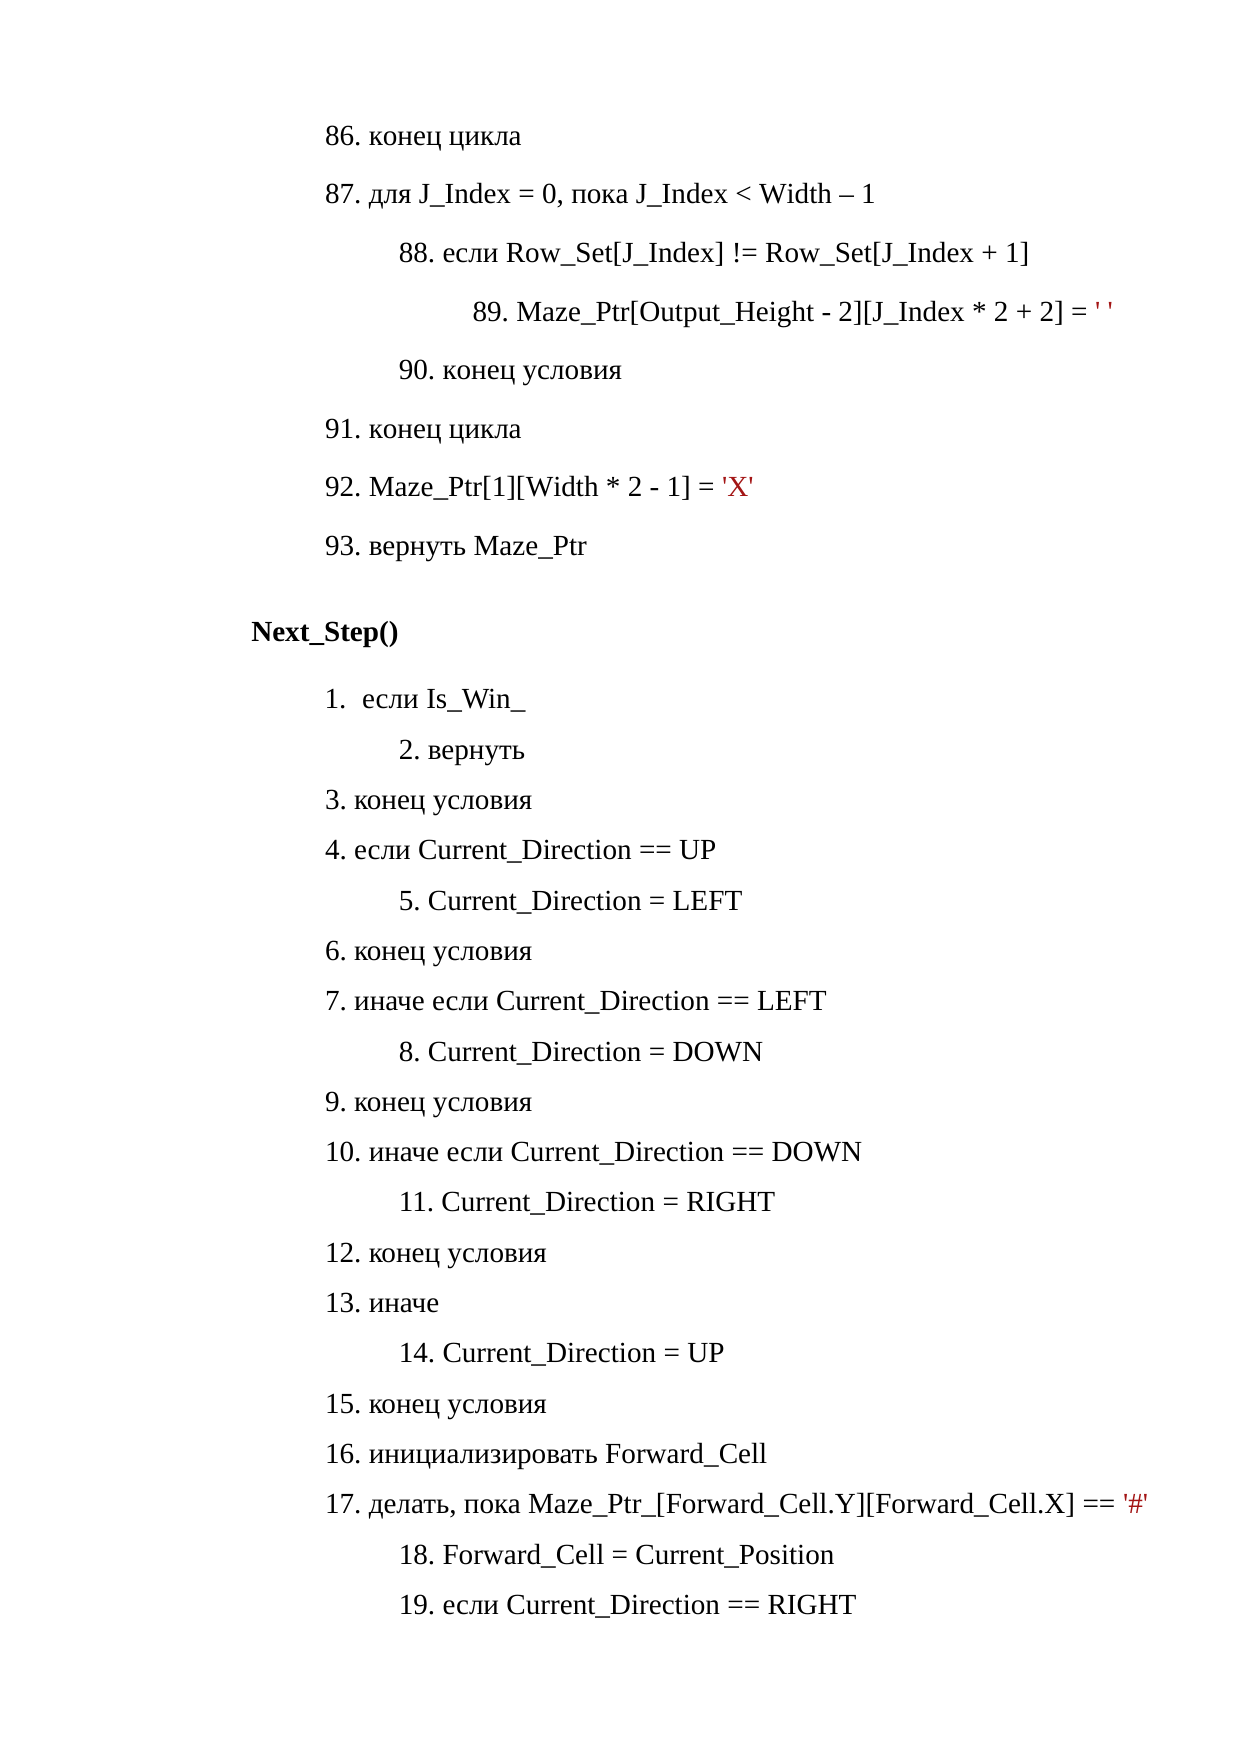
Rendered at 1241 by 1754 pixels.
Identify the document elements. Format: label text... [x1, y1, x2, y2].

text Next_Step() [177, 614, 1152, 648]
list 4. если Current_Direction == UP [325, 832, 1152, 866]
list 6. конец условия [325, 933, 1152, 967]
list 10. иначе если Current_Direction == DOWN [325, 1134, 1152, 1168]
list 14. Current_Direction = UP [325, 1336, 1152, 1369]
text 91. конец цикла [177, 411, 1152, 444]
list 7. иначе если Current_Direction == LEFT [325, 983, 1152, 1017]
list 18. Forward_Cell = Current_Position [325, 1537, 1152, 1570]
list 12. конец условия [325, 1235, 1152, 1268]
list 15. конец условия [325, 1386, 1152, 1419]
list 17. делать, пока Maze_Ptr_[Forward_Cell.Y][Forward_Cell.X] == '#' [325, 1486, 1152, 1520]
text 89. Maze_Ptr[Output_Height - 2][J_Index * 2 + 2] = ' ' [177, 294, 1152, 327]
text 93. вернуть Maze_Ptr [177, 528, 1152, 561]
list 9. конец условия [325, 1084, 1152, 1117]
list 16. инициализировать Forward_Cell [325, 1436, 1152, 1470]
list 11. Current_Direction = RIGHT [325, 1184, 1152, 1218]
text 88. если Row_Set[J_Index] != Row_Set[J_Index + 1] [177, 235, 1152, 269]
list 13. иначе [325, 1285, 1152, 1319]
text 87. для J_Index = 0, пока J_Index < Width – 1 [177, 177, 1152, 210]
text 86. конец цикла [177, 118, 1152, 152]
list 3. конец условия [325, 782, 1152, 816]
list 19. если Current_Direction == RIGHT [325, 1587, 1152, 1621]
list 8. Current_Direction = DOWN [325, 1034, 1152, 1067]
list 2. вернуть [362, 732, 1152, 765]
list 5. Current_Direction = LEFT [325, 883, 1152, 916]
text 92. Maze_Ptr[1][Width * 2 - 1] = 'X' [177, 469, 1152, 503]
text 90. конец условия [177, 352, 1152, 386]
list если Is_Win_ [324, 681, 1152, 715]
